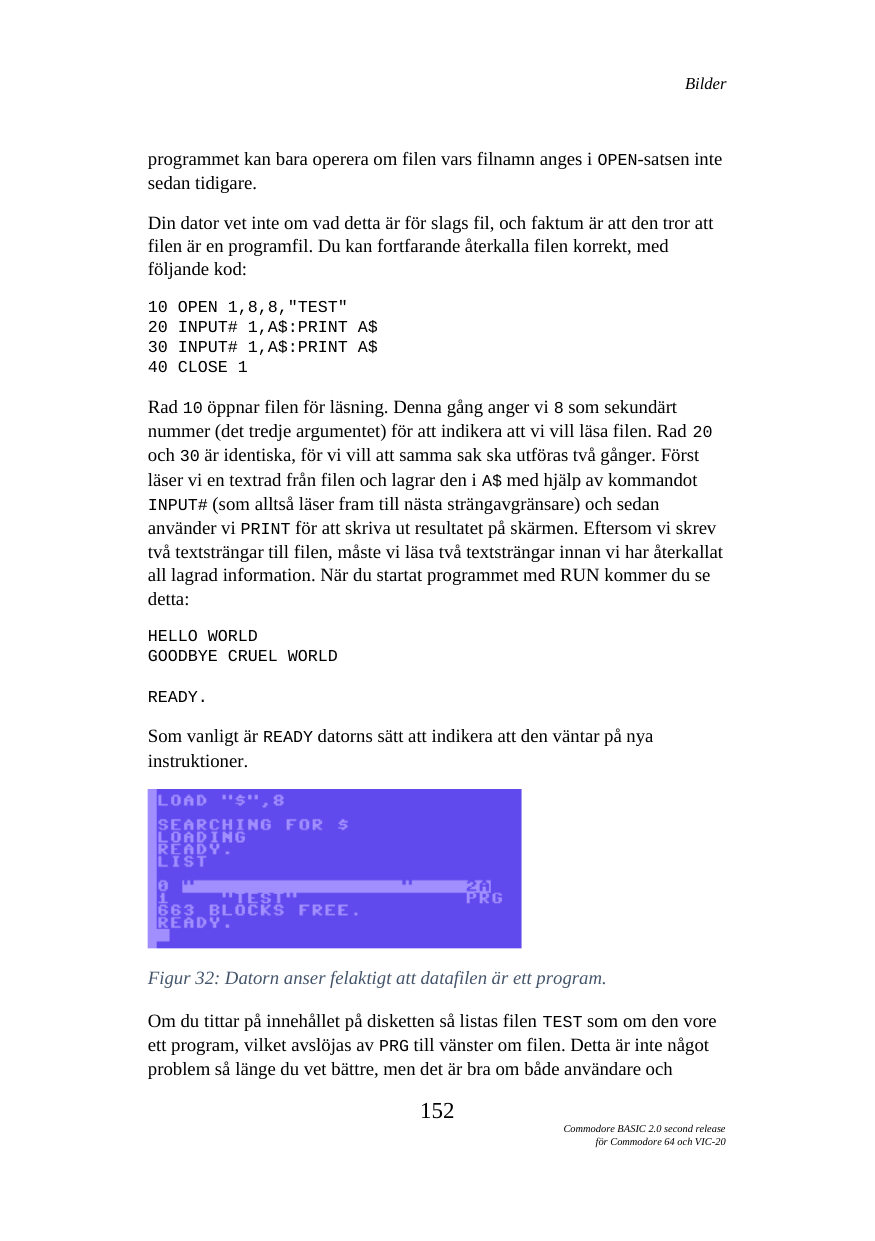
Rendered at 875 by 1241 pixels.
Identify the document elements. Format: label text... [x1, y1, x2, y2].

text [148, 1009, 726, 1079]
text Figur 32: Datorn anser felaktigt att datafilen är ett program. [148, 967, 726, 989]
text Rad 10 öppnar filen för läsning. Denna gång anger vi 8 som sekundärt nummer (det tredje argumentet) för att indikera att vi vill läsa filen. Rad 20 och 30 är identiska, för vi vill att samma sak ska utföras två gånger. Först läser vi en textrad från filen och lagrar den i A$ med hjälp av kommandot INPUT# (som alltså läser fram till nästa strängavgränsare) och sedan använder vi PRINT för att skriva ut resultatet på skärmen. Eftersom vi skrev två textsträngar till filen, måste vi läsa två textsträngar innan vi har återkallat all lagrad information. När du startat programmet med RUN kommer du se detta: [148, 396, 726, 609]
text Som vanligt är READY datorns sätt att indikera att den väntar på nya instruktioner. [148, 725, 726, 771]
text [148, 148, 726, 193]
text Din dator vet inte om vad detta är för slags fil, och faktum är att den tror att filen är en programfil. Du kan fortfarande återkalla filen korrekt, med följande kod: [148, 212, 726, 280]
text 10 OPEN 1,8,8,"TEST" 20 INPUT# 1,A$:PRINT A$ 30 INPUT# 1,A$:PRINT A$ 40 CLOSE 1 [148, 298, 726, 378]
text HELLO WORLD GOODBYE CRUEL WORLD READY. [148, 627, 726, 707]
